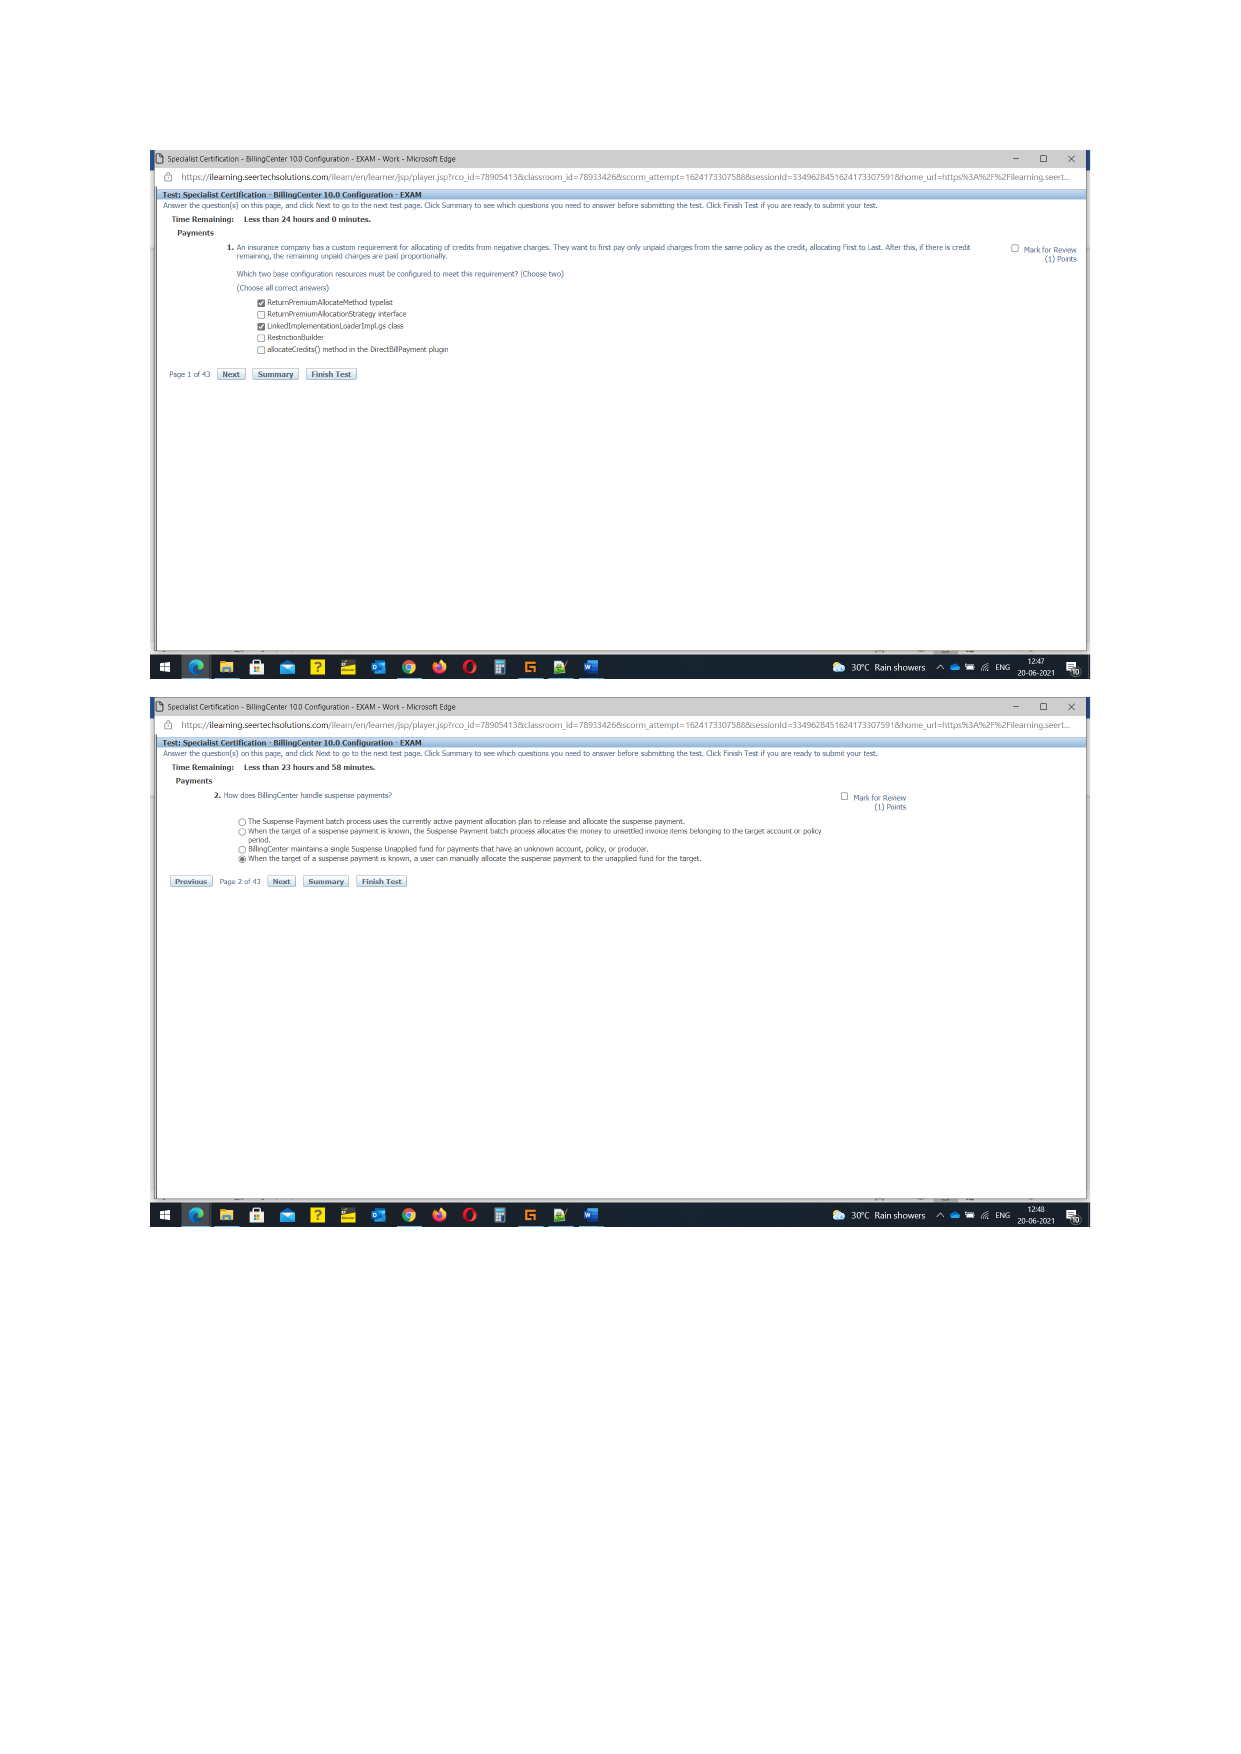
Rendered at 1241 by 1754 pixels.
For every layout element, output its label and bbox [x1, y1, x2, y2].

picture [150, 697, 1091, 1227]
picture [150, 150, 1091, 679]
